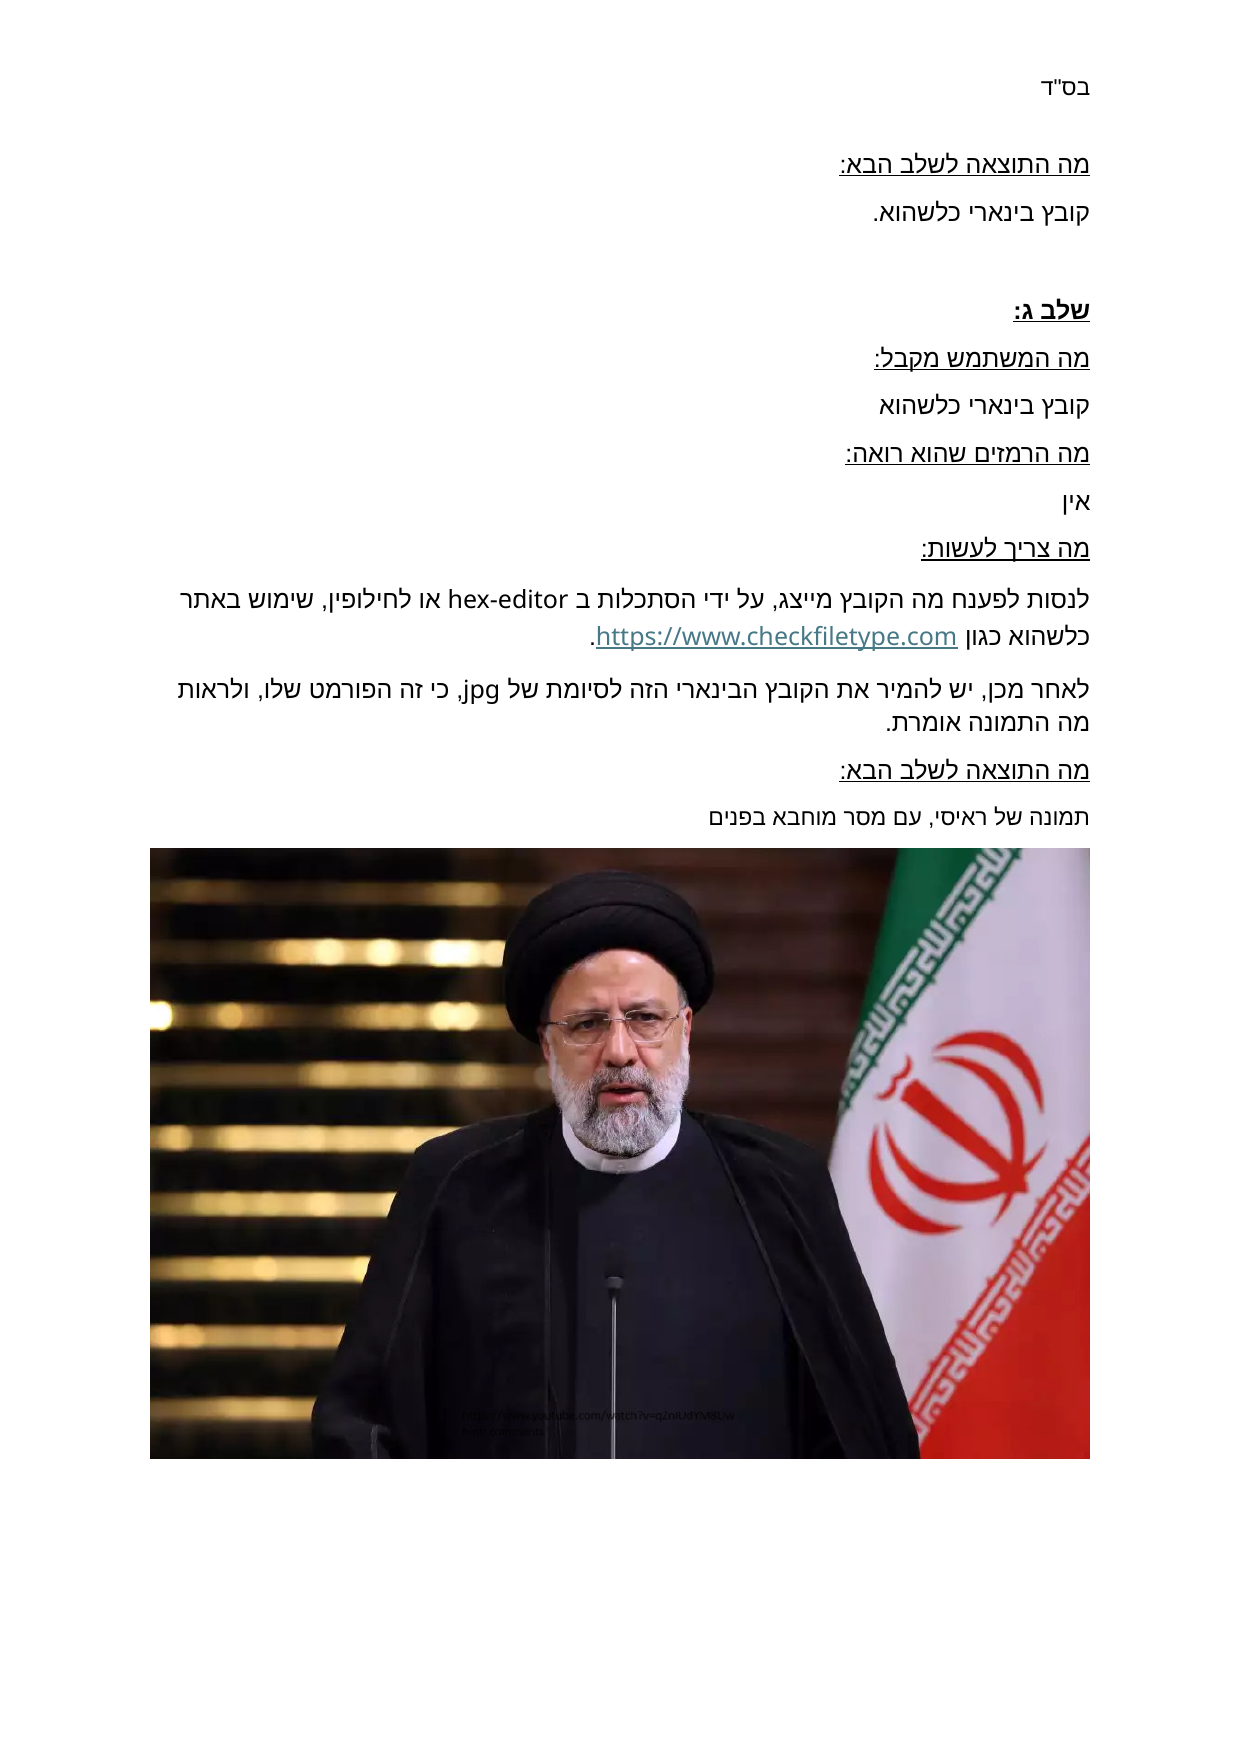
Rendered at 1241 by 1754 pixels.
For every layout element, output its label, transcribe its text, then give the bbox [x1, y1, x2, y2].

text לנסות לפענח מה הקובץ מייצג, על ידי הסתכלות ב hex-editor או לחילופין, שימוש באתר כלשהוא כגון https://www.checkfiletype.com. [150, 582, 1090, 652]
text מה צריך לעשות: [150, 534, 1090, 563]
text מה התוצאה לשלב הבא: [150, 150, 1090, 179]
text שלב ג: [150, 296, 1090, 324]
text מה המשתמש מקבל: [150, 343, 1090, 372]
text לאחר מכן, יש להמיר את הקובץ הבינארי הזה לסיומת של jpg, כי זה הפורמט שלו, ולראות מה התמונה אומרת. [150, 672, 1090, 737]
text קובץ בינארי כלשהוא. [150, 198, 1090, 226]
text מה הרמזים שהוא רואה: [150, 439, 1090, 468]
picture [150, 848, 1090, 1459]
text אין [150, 487, 1090, 515]
text תמונה של ראיסי, עם מסר מוחבא בפנים [150, 804, 1090, 830]
text קובץ בינארי כלשהוא [150, 391, 1090, 420]
text מה התוצאה לשלב הבא: [150, 756, 1090, 785]
